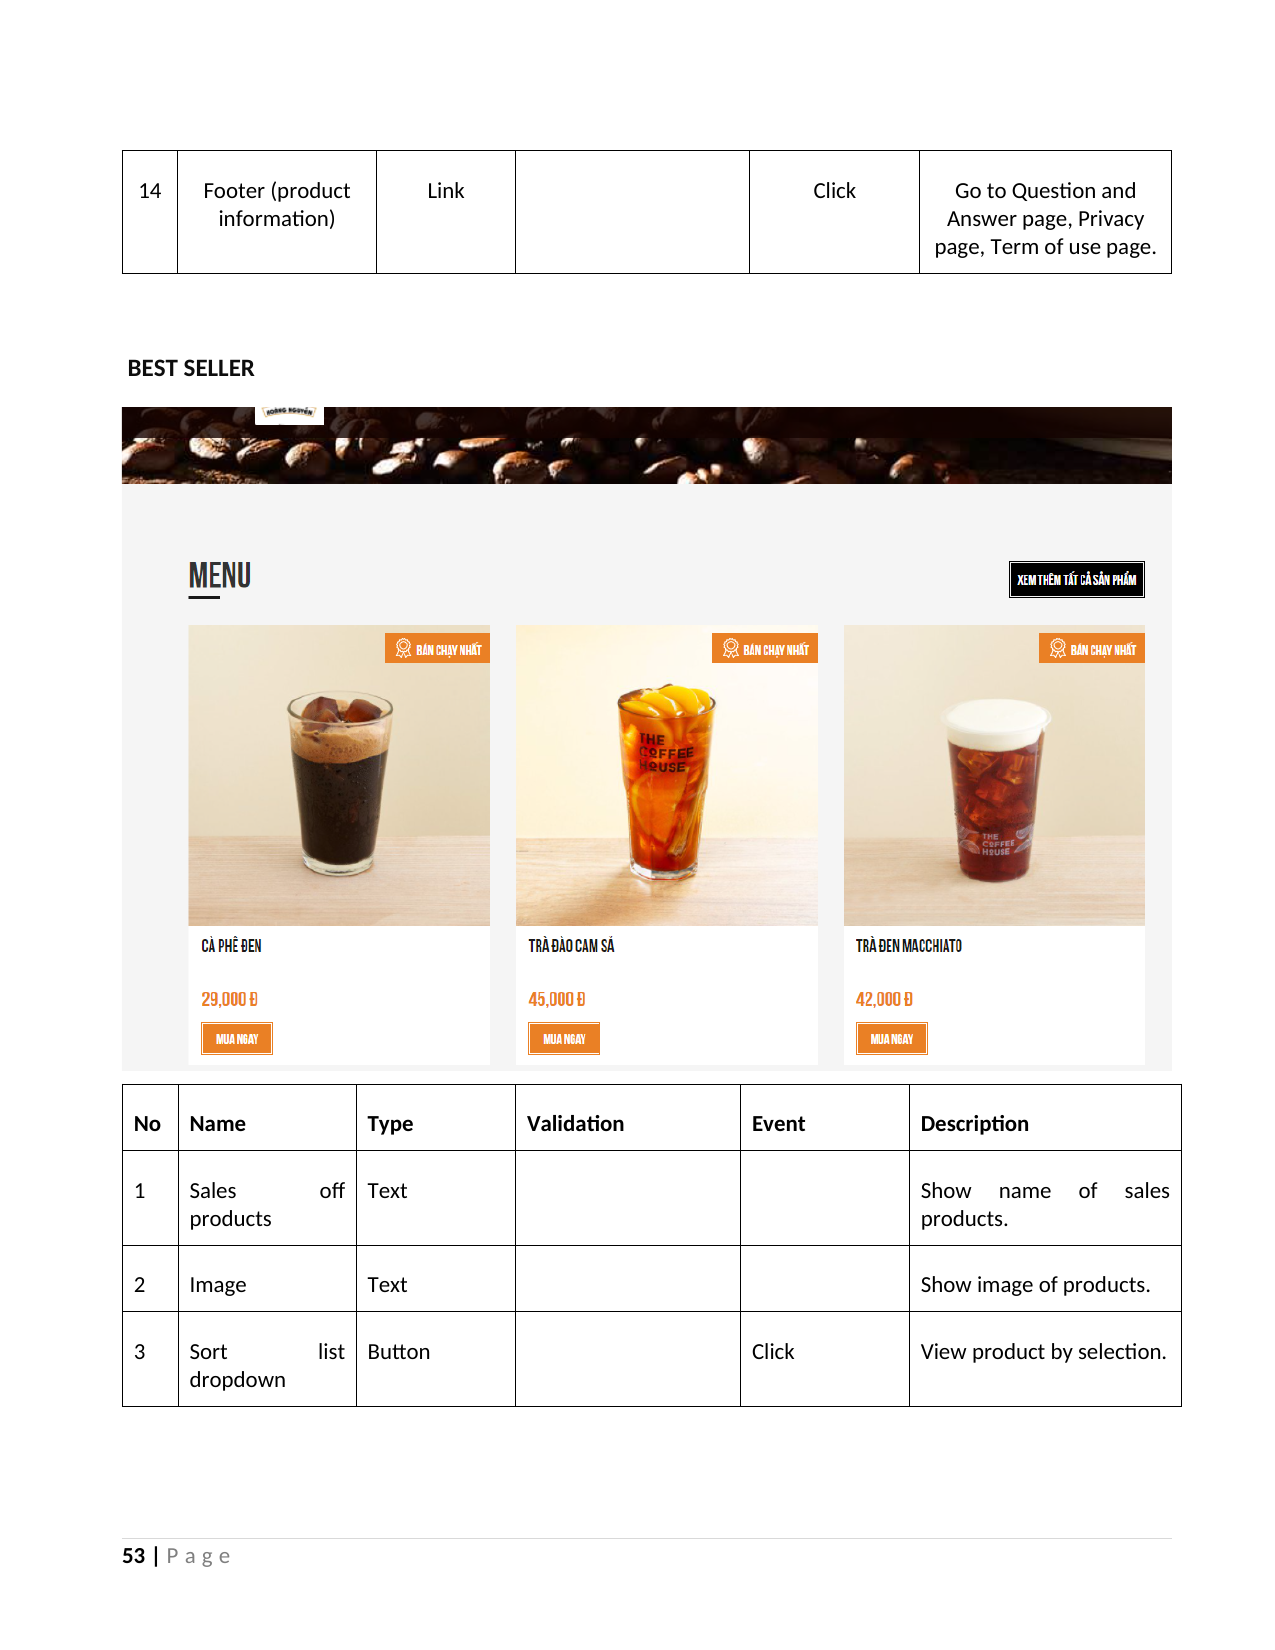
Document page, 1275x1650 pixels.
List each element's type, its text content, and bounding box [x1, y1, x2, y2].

table_cell Image [179, 1246, 356, 1311]
table_cell [516, 1312, 740, 1406]
table_cell [741, 1151, 909, 1244]
table_header Validation [516, 1085, 740, 1150]
table_cell 1 [123, 1151, 178, 1244]
table_cell Footer (product information) [178, 151, 376, 273]
table_header Type [357, 1085, 515, 1150]
table_cell Sort list dropdown [179, 1312, 356, 1406]
table_cell [741, 1246, 909, 1311]
picture [121, 407, 1172, 1071]
table_cell 14 [123, 151, 177, 273]
table_cell Text [357, 1246, 515, 1311]
table_cell Sales off products [179, 1151, 356, 1244]
table_cell Button [357, 1312, 515, 1406]
table_cell [516, 1246, 740, 1311]
table_header Event [741, 1085, 909, 1150]
table_cell [516, 1151, 740, 1244]
table_cell Link [377, 151, 515, 273]
table_cell Click [750, 151, 919, 273]
table_cell Show name of sales products. [910, 1151, 1181, 1244]
table_cell Click [741, 1312, 909, 1406]
table_cell 2 [123, 1246, 178, 1311]
table_header No [123, 1085, 178, 1150]
table_header Name [179, 1085, 356, 1150]
table_cell View product by selection. [910, 1312, 1181, 1406]
table_cell [516, 151, 749, 273]
table_cell Go to Question and Answer page, Privacy page, Term of use page. [920, 151, 1171, 273]
table_header Description [910, 1085, 1181, 1150]
subtitle Best Seller [122, 352, 1172, 382]
table_cell Show image of products. [910, 1246, 1181, 1311]
table_cell 3 [123, 1312, 178, 1406]
table_cell Text [357, 1151, 515, 1244]
